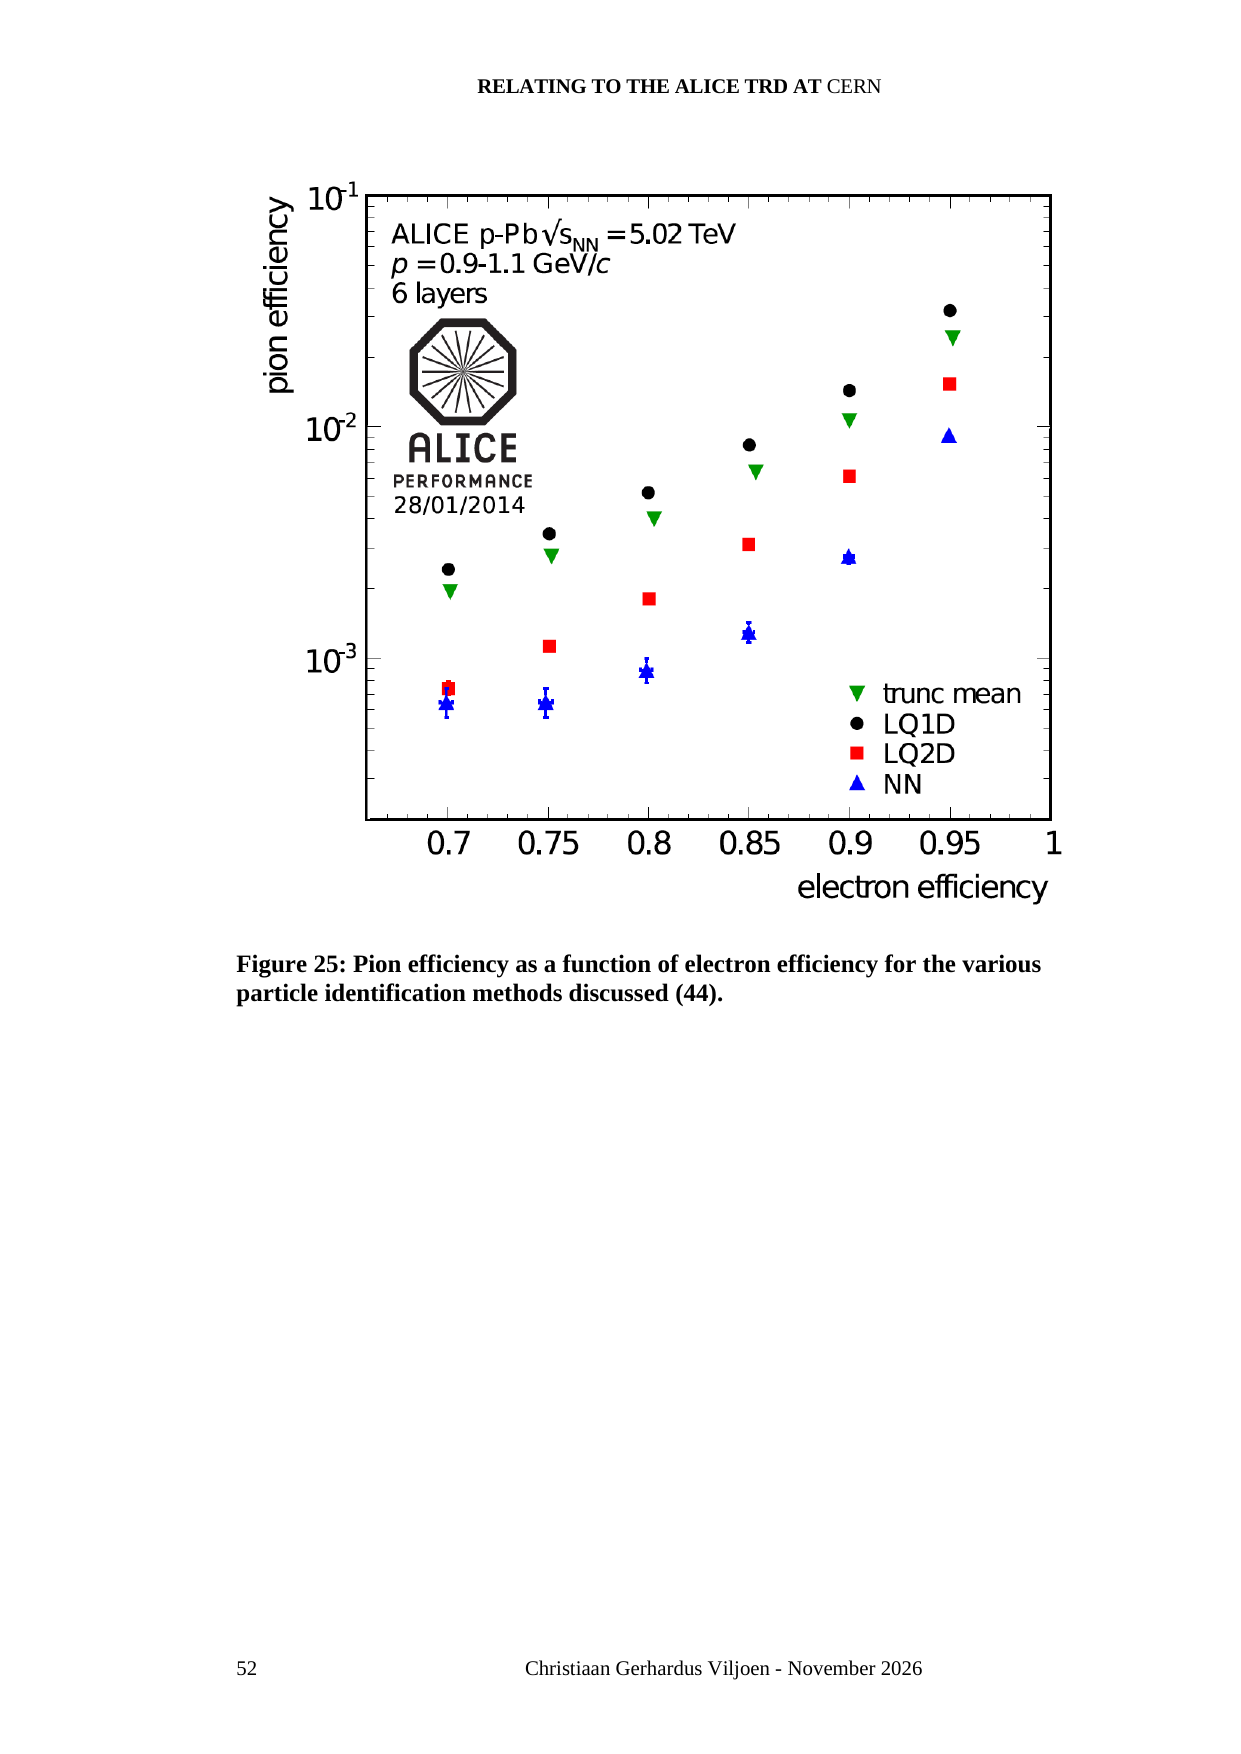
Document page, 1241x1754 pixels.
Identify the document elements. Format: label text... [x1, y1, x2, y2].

text Figure 25: Pion efficiency as a function of electron efficiency for the various particle identification methods discussed . [236, 949, 1122, 1006]
picture [236, 135, 1123, 949]
